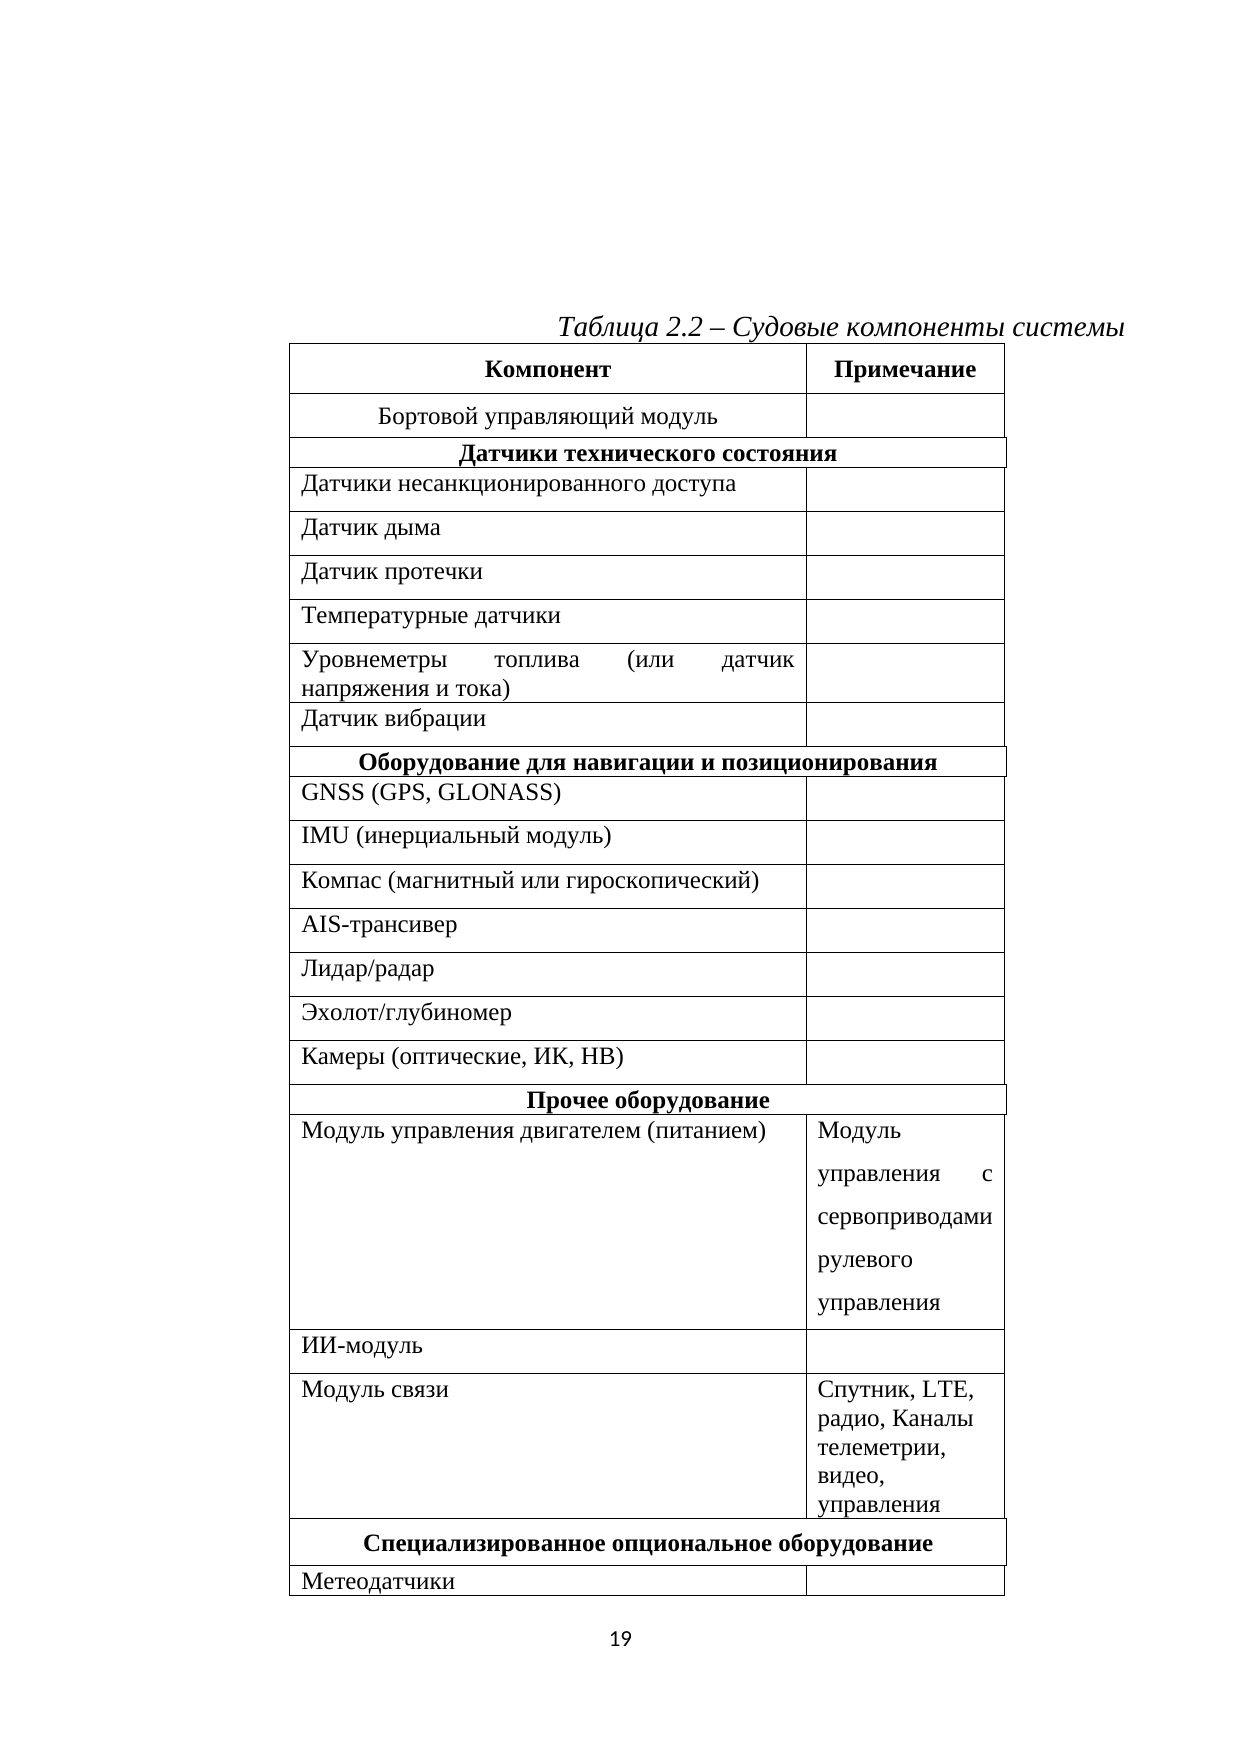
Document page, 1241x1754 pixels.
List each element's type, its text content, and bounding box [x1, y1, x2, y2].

table_cell Датчик протечки [290, 556, 806, 599]
table_cell Компас (магнитный или гироскопический) [290, 865, 806, 908]
table_header Примечание [807, 344, 1004, 393]
table_cell ИИ-модуль [290, 1330, 806, 1373]
table_cell [807, 512, 1004, 555]
table_cell [807, 1041, 1004, 1084]
table_cell Прочее оборудование [290, 1085, 1006, 1114]
table_cell [807, 821, 1004, 864]
table_header Компонент [290, 344, 806, 393]
table_cell [807, 909, 1004, 952]
table_cell Метеодатчики [290, 1566, 806, 1595]
table_cell [807, 468, 1004, 511]
table_cell Модуль связи [290, 1374, 806, 1518]
table_cell [807, 1330, 1004, 1373]
table_cell [807, 394, 1004, 437]
table_cell [807, 644, 1004, 702]
table_cell Эхолот/глубиномер [290, 997, 806, 1040]
table_cell [807, 600, 1004, 643]
table_cell [807, 777, 1004, 819]
table_cell Модуль управления двигателем (питанием) [290, 1115, 806, 1329]
table_cell [807, 703, 1004, 746]
table_cell Модуль управления с сервоприводами рулевого управления [807, 1115, 1004, 1329]
table_cell Спутник, LTE, радио, Каналы телеметрии, видео, управления [807, 1374, 1004, 1518]
table_cell Специализированное опциональное оборудование [290, 1519, 1006, 1565]
table_cell Камеры (оптические, ИК, НВ) [290, 1041, 806, 1084]
table_cell IMU (инерциальный модуль) [290, 821, 806, 864]
table_cell Датчики несанкционированного доступа [290, 468, 806, 511]
table_cell [807, 953, 1004, 996]
text Таблица 2.2 – Судовые компоненты системы [112, 309, 1128, 342]
table_cell [807, 556, 1004, 599]
table_cell AIS-трансивер [290, 909, 806, 952]
table_cell GNSS (GPS, GLONASS) [290, 777, 806, 819]
table_cell Датчик дыма [290, 512, 806, 555]
table_cell [807, 865, 1004, 908]
table_cell Оборудование для навигации и позиционирования [290, 747, 1006, 776]
table_cell Датчик вибрации [290, 703, 806, 746]
table_cell [807, 1566, 1004, 1595]
table_cell Датчики технического состояния [290, 438, 1006, 467]
table_cell Уровнеметры топлива (или датчик напряжения и тока) [290, 644, 806, 702]
table_cell Лидар/радар [290, 953, 806, 996]
table_cell [807, 997, 1004, 1040]
table_cell Бортовой управляющий модуль [290, 394, 806, 437]
table_cell Температурные датчики [290, 600, 806, 643]
